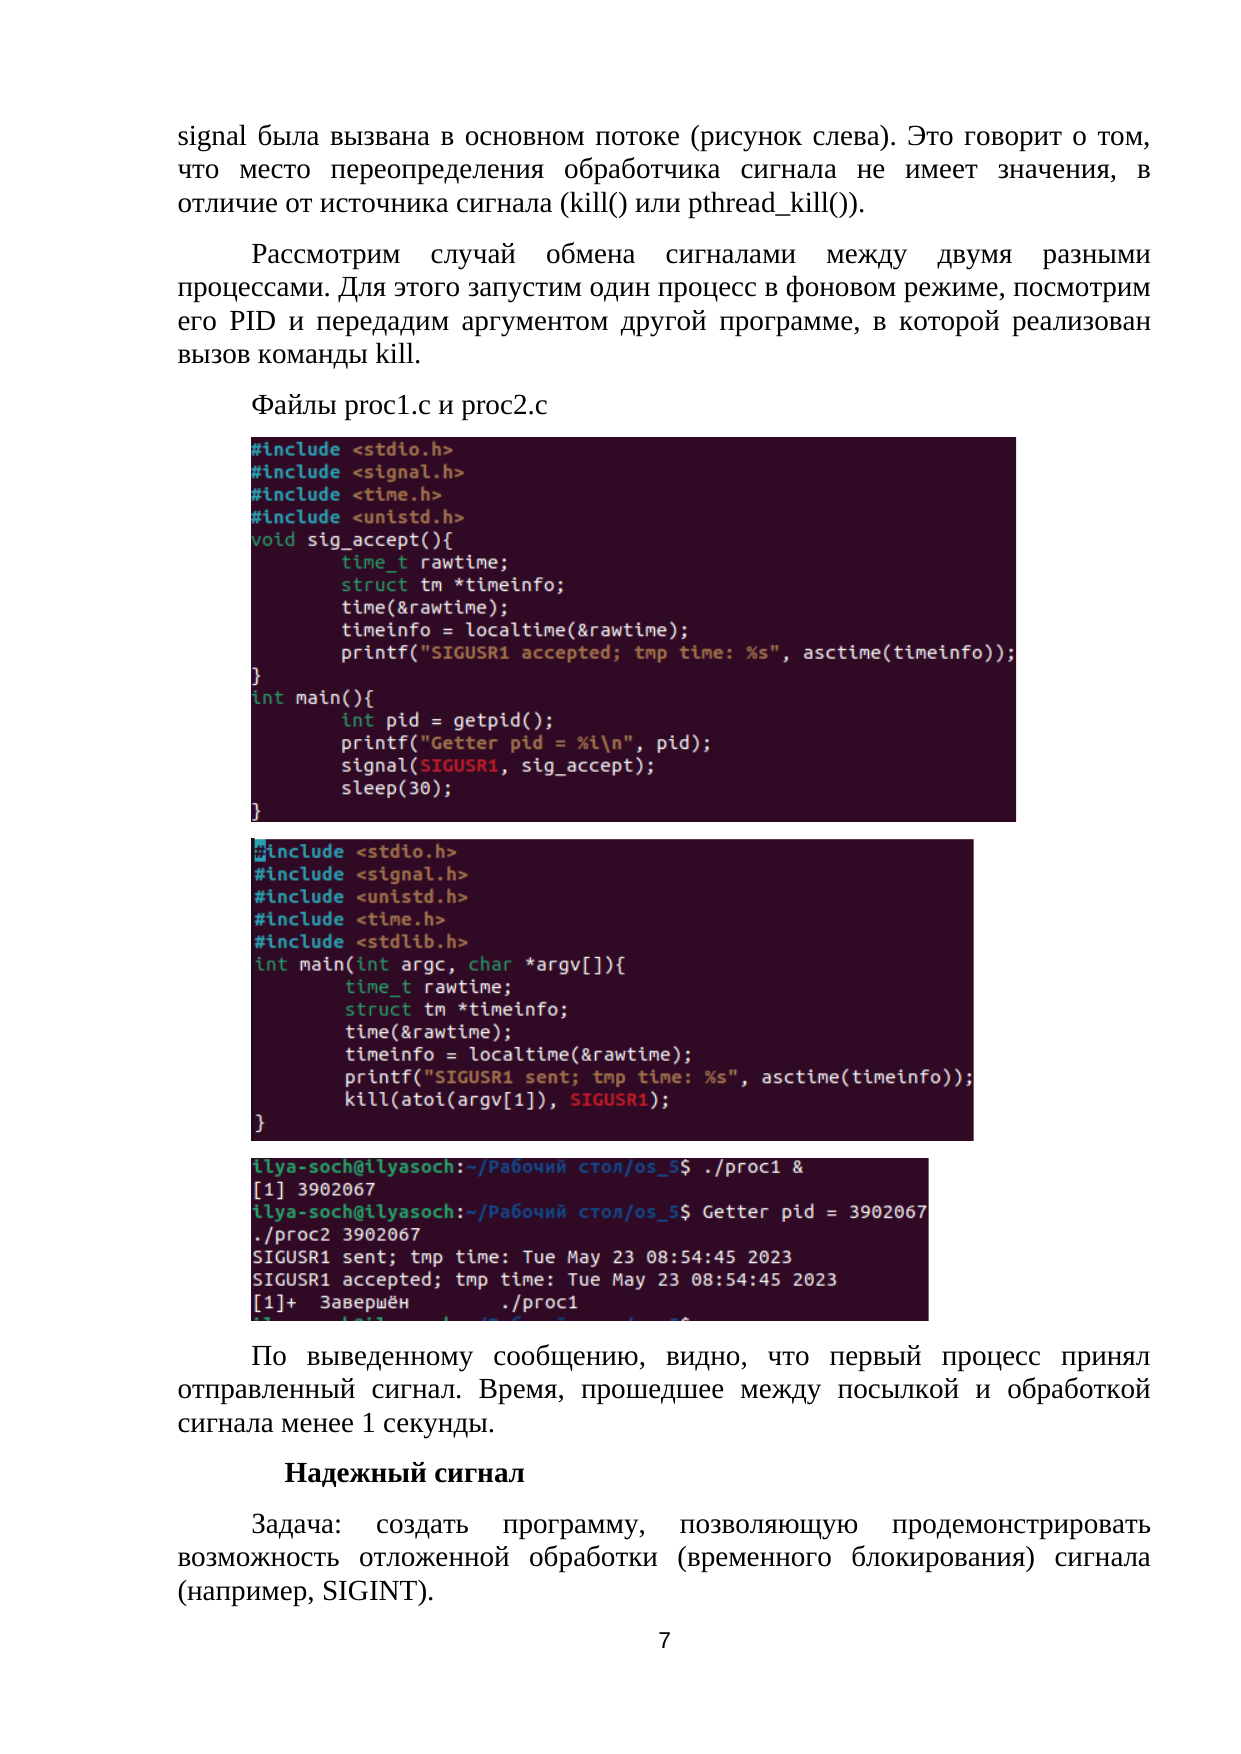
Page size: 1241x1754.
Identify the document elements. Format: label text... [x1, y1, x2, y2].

text Рассмотрим случай обмена сигналами между двумя разными процессами. Для этого запустим один процесс в фоновом режиме, посмотрим его PID и передадим аргументом другой программе, в которой реализован вызов команды kill. [177, 236, 1152, 370]
text Надежный сигнал [284, 1455, 1152, 1489]
picture [251, 838, 974, 1141]
text По выведенному сообщению, видно, что первый процесс принял отправленный сигнал. Время, прошедшее между посылкой и обработкой сигнала менее 1 секунды. [177, 1338, 1152, 1438]
text Задача: создать программу, позволяющую продемонстрировать возможность отложенной обработки (временного блокирования) сигнала (например, SIGINT). [177, 1506, 1152, 1607]
picture [251, 437, 1017, 822]
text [177, 118, 1152, 219]
text Файлы proc1.c и proc2.c [177, 387, 1152, 421]
picture [251, 1158, 929, 1321]
